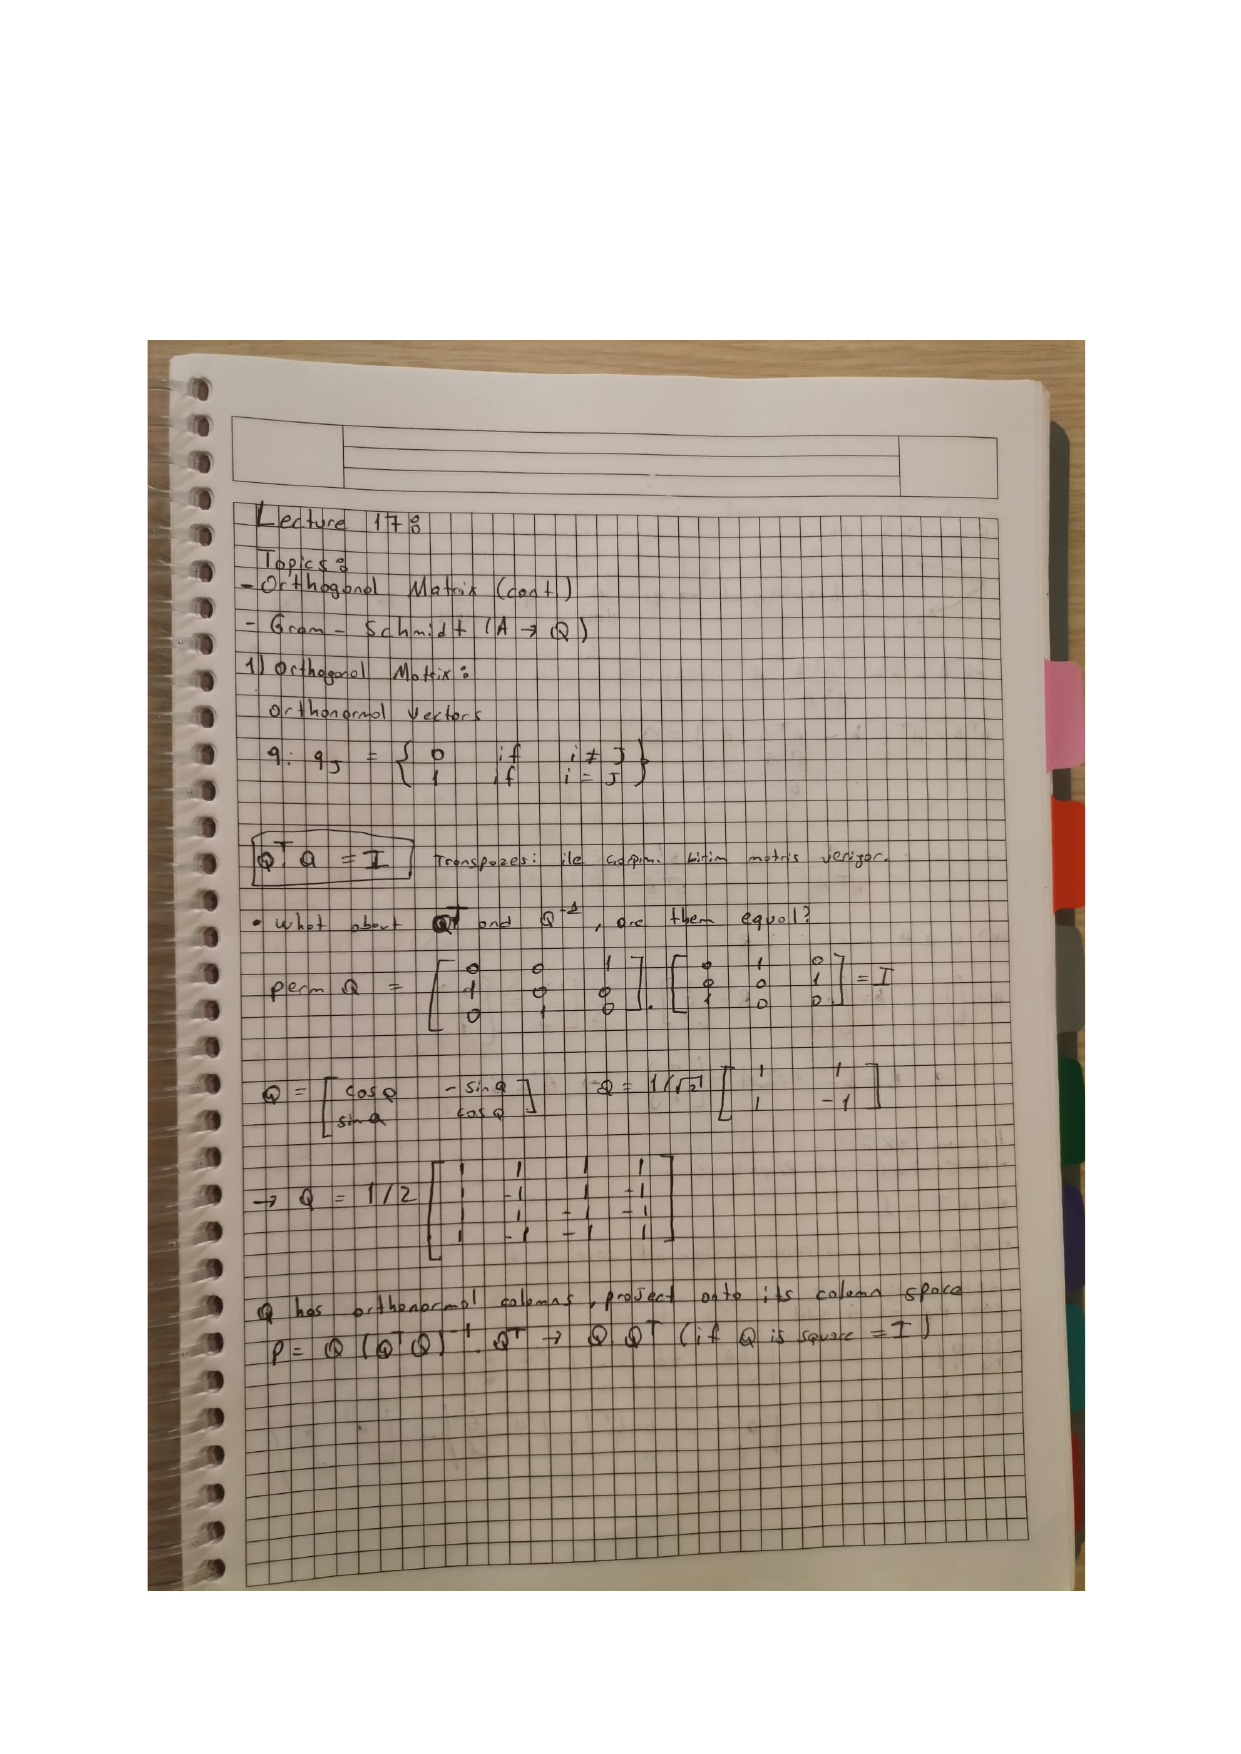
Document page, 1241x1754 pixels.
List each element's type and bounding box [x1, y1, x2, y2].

picture [147, 340, 1085, 1591]
